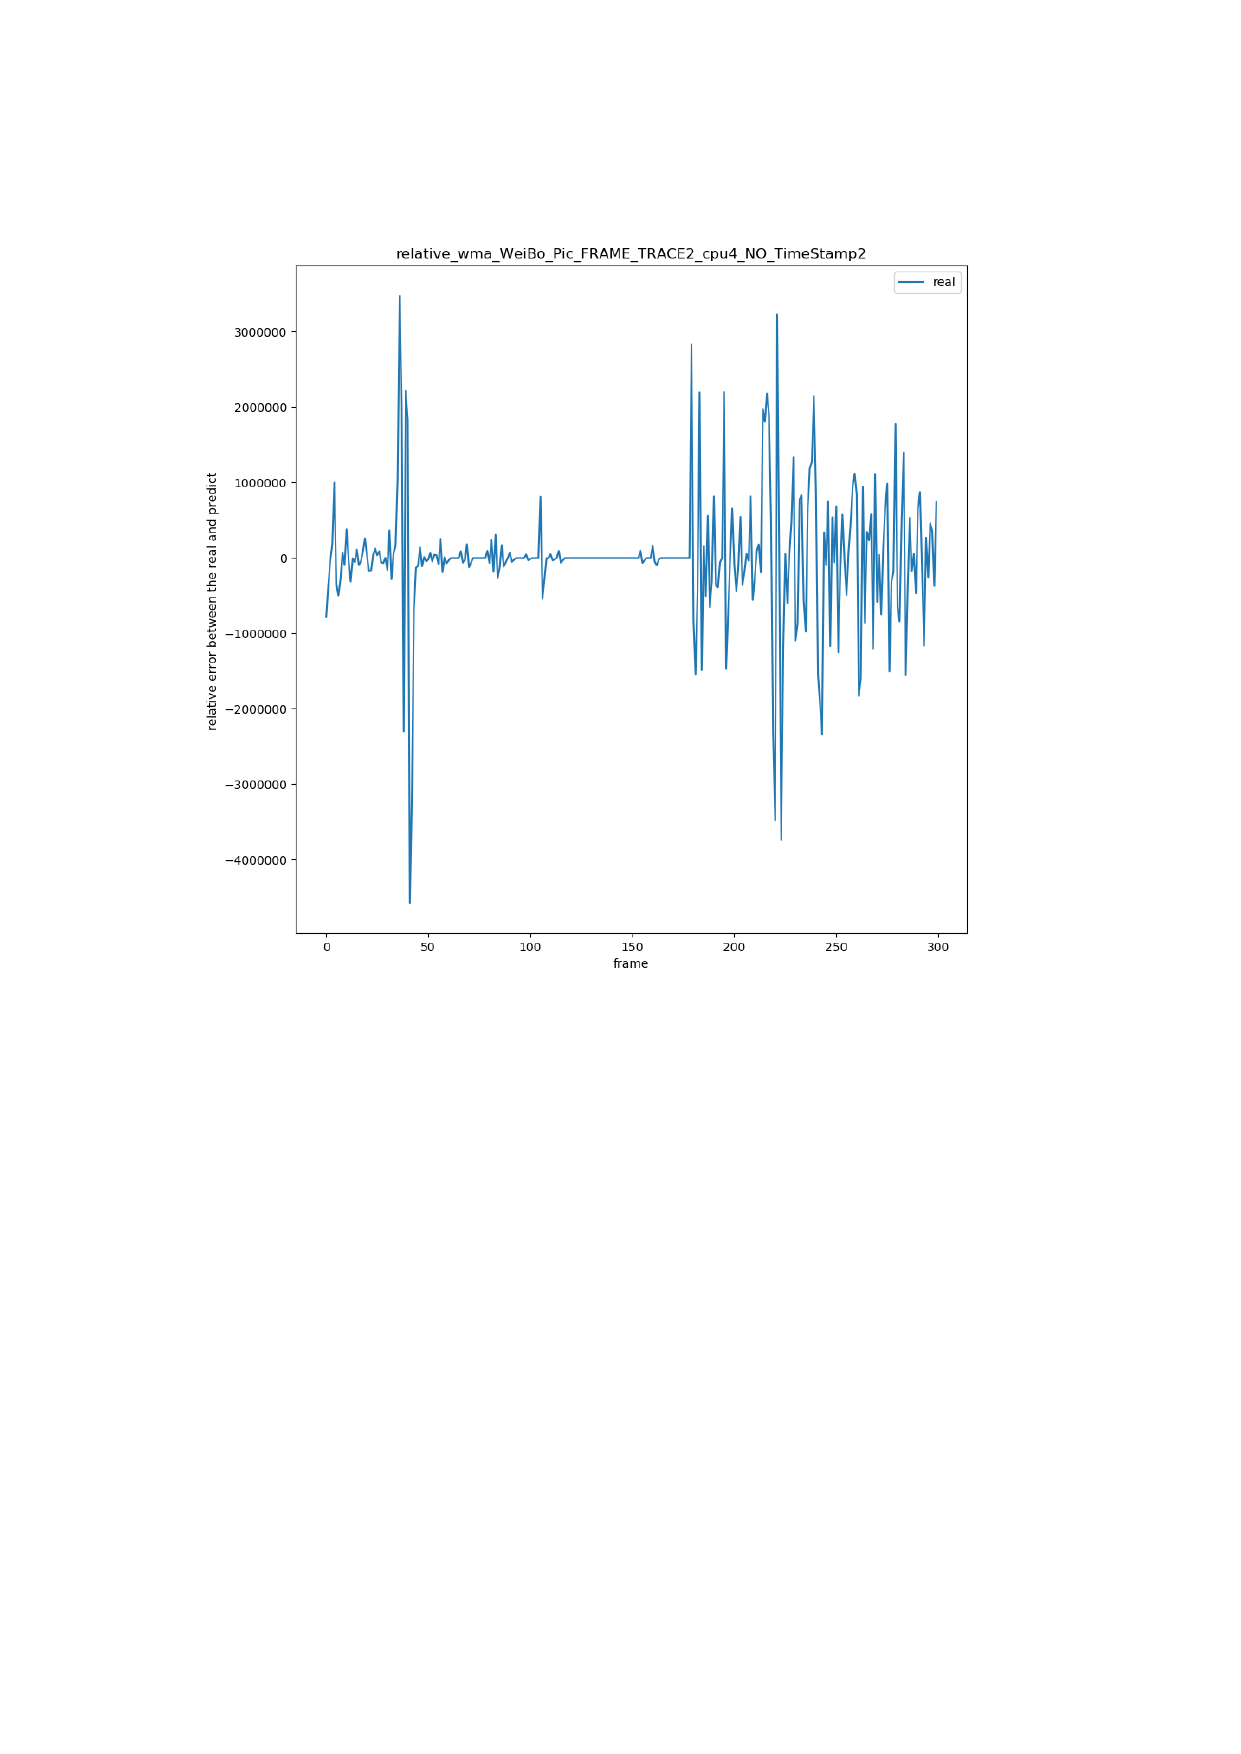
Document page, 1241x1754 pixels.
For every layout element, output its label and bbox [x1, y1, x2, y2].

picture [187, 162, 1053, 1028]
